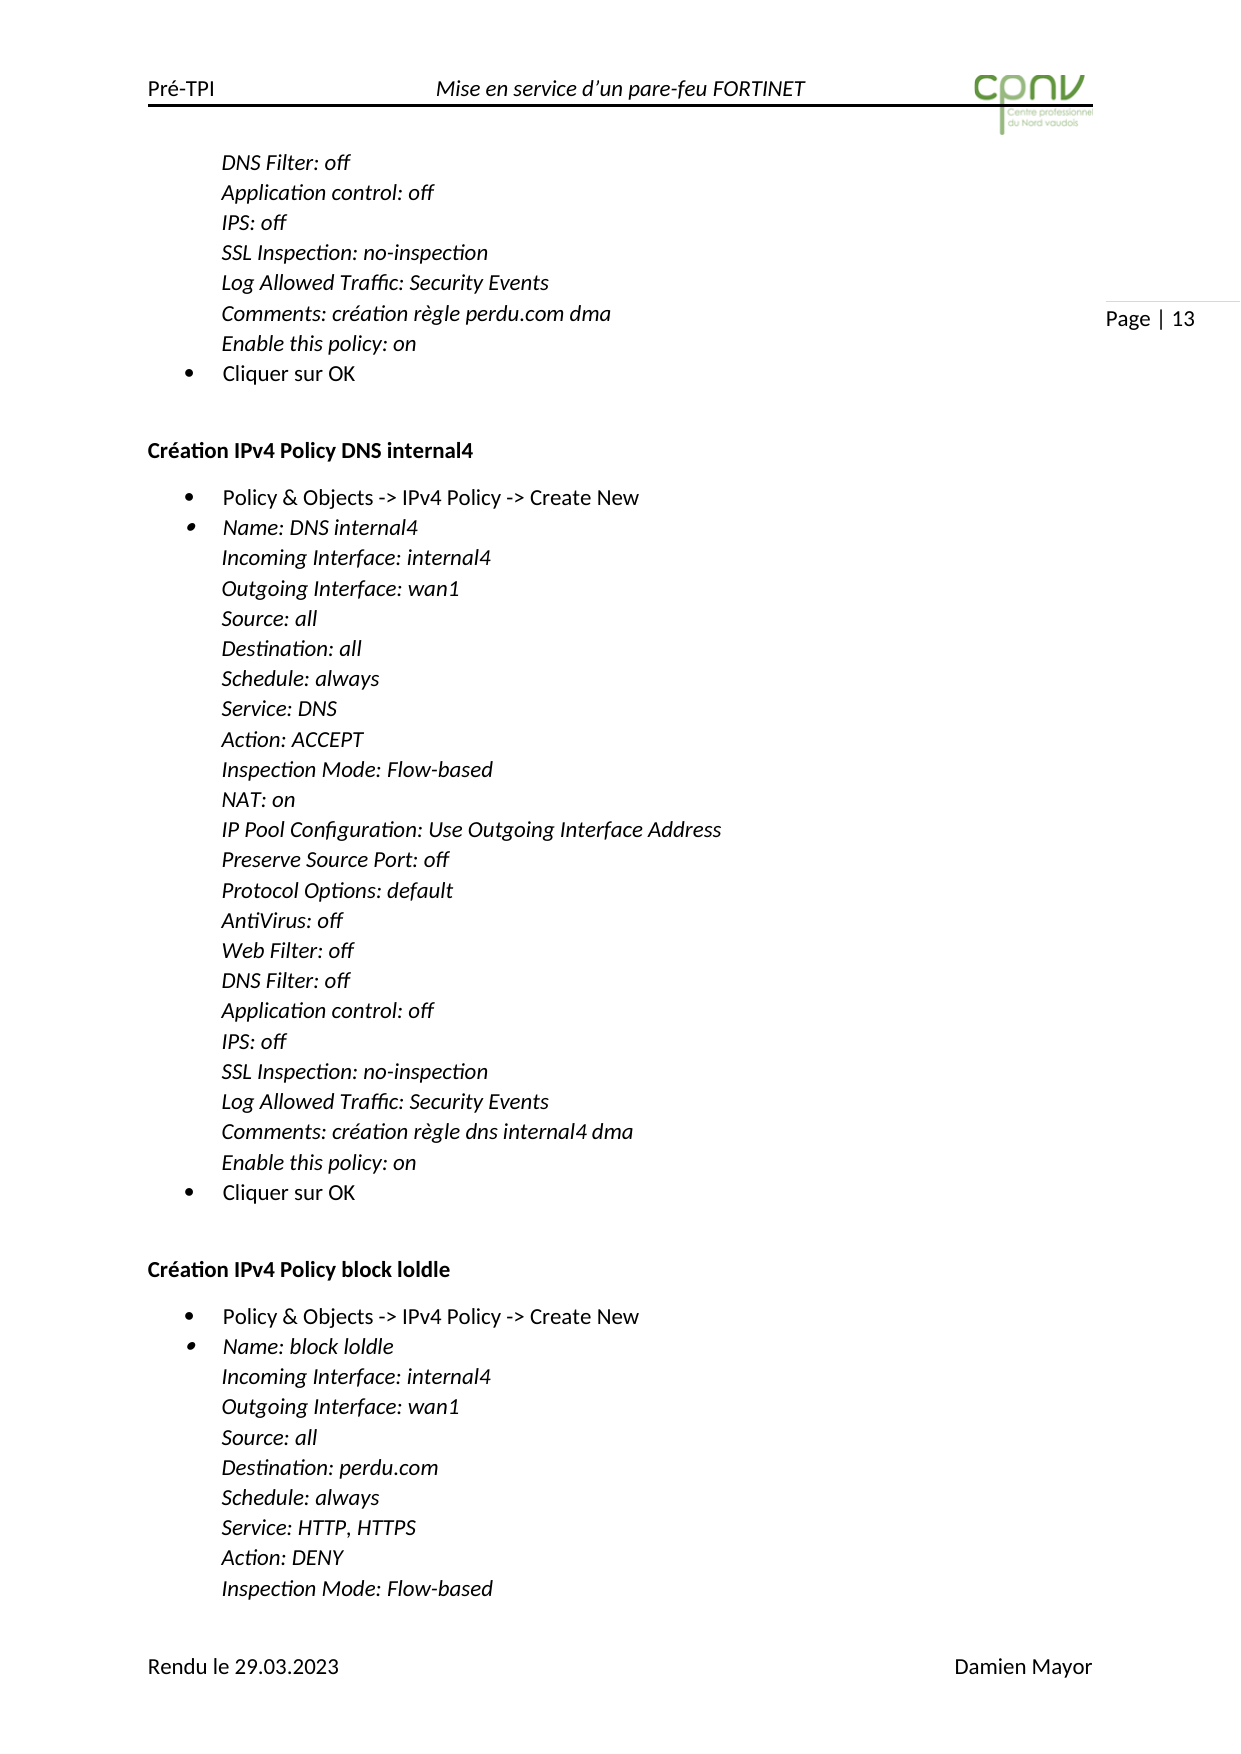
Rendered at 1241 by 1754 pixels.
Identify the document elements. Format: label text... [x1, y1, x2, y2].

list Inspection Mode: Flow-based [221, 755, 1093, 783]
list DNS Filter: off [221, 148, 1093, 176]
list Preserve Source Port: off [221, 846, 1093, 873]
list Application control: off [221, 178, 1093, 206]
list Outgoing Interface: wan1 [221, 1392, 1093, 1420]
list Action: DENY [221, 1543, 1093, 1571]
text Création IPv4 Policy block loldle [148, 1255, 1093, 1283]
list Service: HTTP, HTTPS [221, 1513, 1093, 1541]
list Name: block loldle [185, 1332, 1093, 1360]
list Log Allowed Traffic: Security Events [221, 268, 1093, 296]
list Comments: création règle dns internal4 dma [221, 1117, 1093, 1145]
list Log Allowed Traffic: Security Events [221, 1087, 1093, 1115]
list Policy & Objects -> IPv4 Policy -> Create New [185, 483, 1093, 511]
text Création IPv4 Policy DNS internal4 [148, 436, 1093, 464]
list SSL Inspection: no-inspection [221, 238, 1093, 266]
list Comments: création règle perdu.com dma [221, 299, 1093, 327]
list Incoming Interface: internal4 [221, 543, 1093, 571]
list AntiVirus: off [221, 906, 1093, 934]
list Destination: perdu.com [221, 1453, 1093, 1481]
list Cliquer sur OK [185, 1178, 1093, 1206]
list Inspection Mode: Flow-based [221, 1574, 1093, 1602]
list Web Filter: off [221, 936, 1093, 964]
list Destination: all [221, 634, 1093, 662]
list SSL Inspection: no-inspection [221, 1057, 1093, 1085]
list Enable this policy: on [221, 329, 1093, 357]
list Schedule: always [221, 1483, 1093, 1511]
list DNS Filter: off [221, 966, 1093, 994]
list IP Pool Configuration: Use Outgoing Interface Address [221, 815, 1093, 843]
list Action: ACCEPT [221, 725, 1093, 753]
list Cliquer sur OK [185, 359, 1093, 387]
list Application control: off [221, 997, 1093, 1024]
list Service: DNS [221, 694, 1093, 722]
list Incoming Interface: internal4 [221, 1362, 1093, 1390]
list Source: all [221, 1423, 1093, 1451]
list Schedule: always [221, 664, 1093, 692]
list IPS: off [221, 1027, 1093, 1055]
list Source: all [221, 604, 1093, 632]
list Policy & Objects -> IPv4 Policy -> Create New [185, 1302, 1093, 1330]
list NAT: on [221, 785, 1093, 813]
list IPS: off [221, 208, 1093, 236]
list Name: DNS internal4 [185, 513, 1093, 541]
list Outgoing Interface: wan1 [221, 574, 1093, 602]
list Enable this policy: on [221, 1148, 1093, 1176]
list Protocol Options: default [221, 876, 1093, 904]
